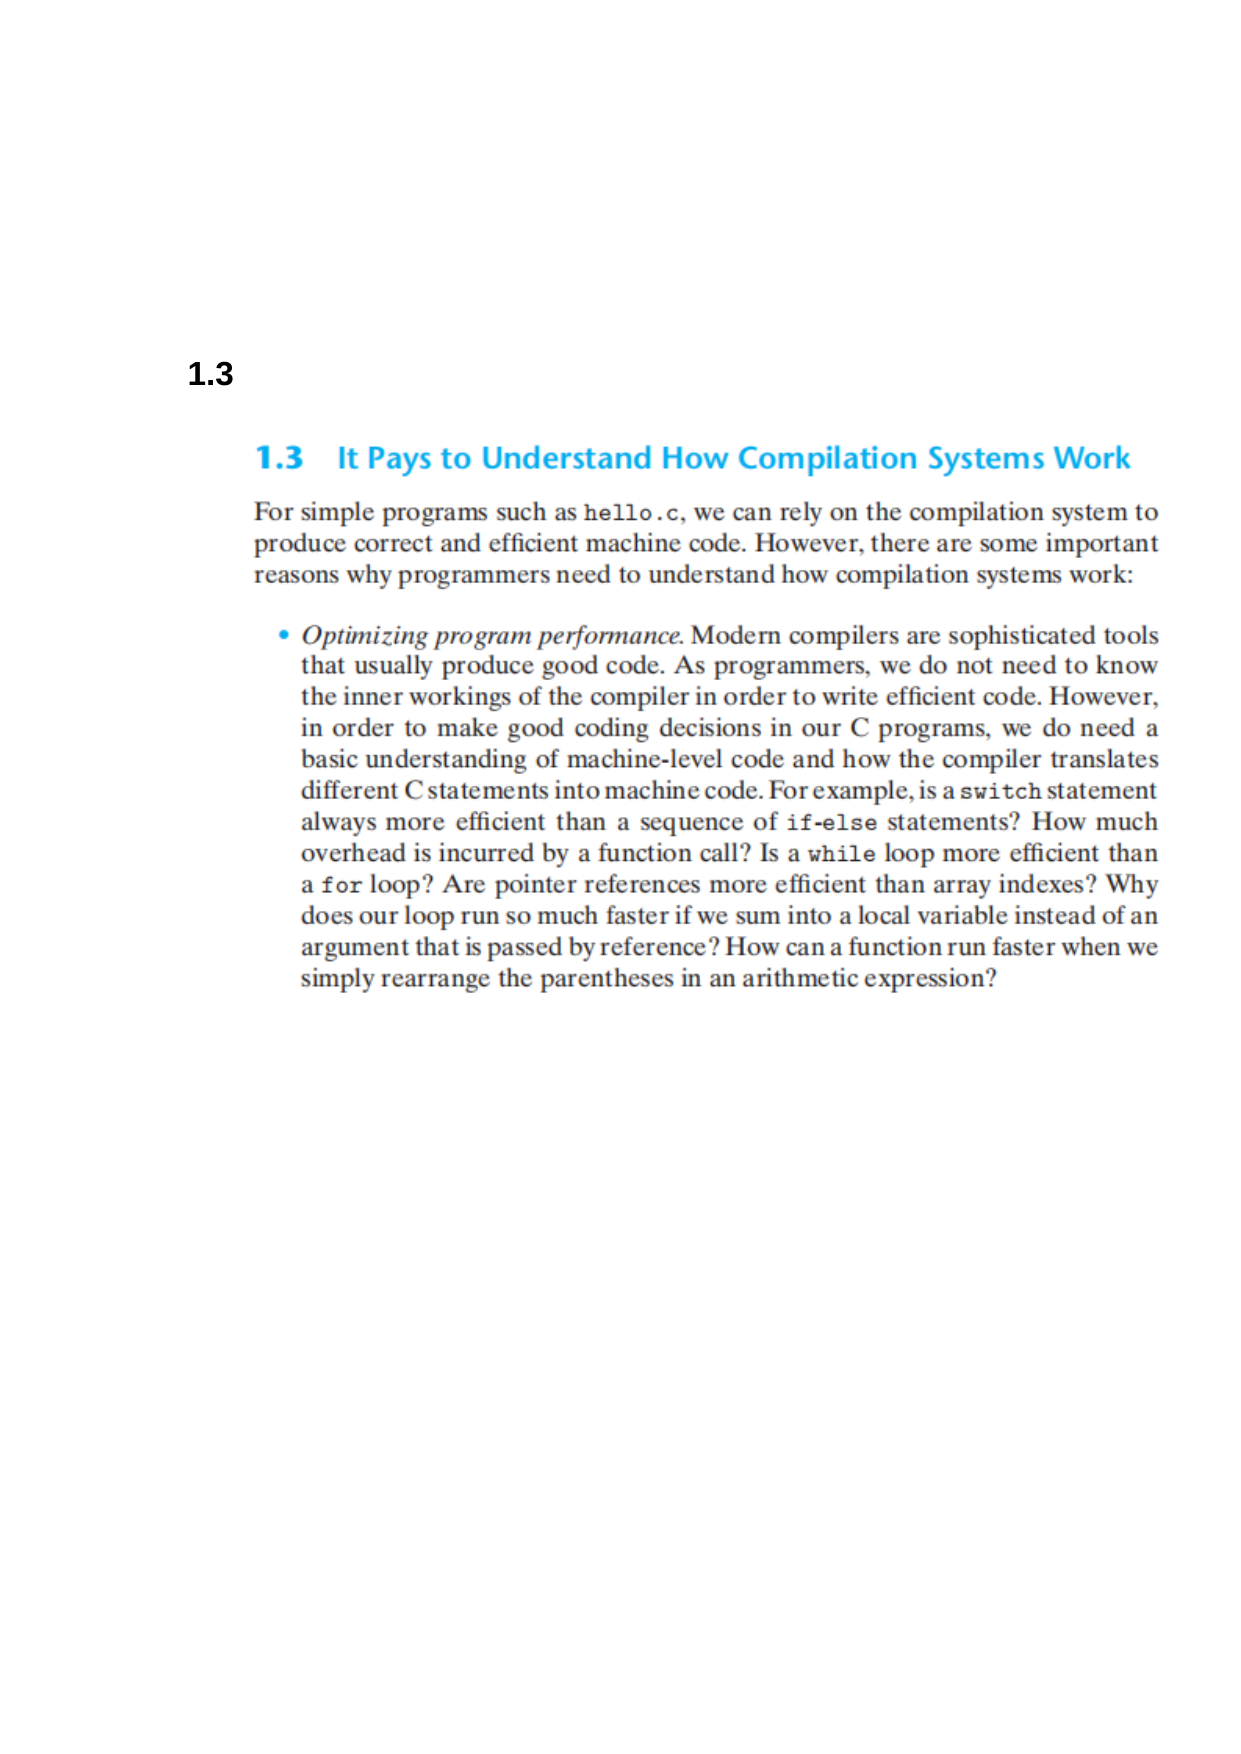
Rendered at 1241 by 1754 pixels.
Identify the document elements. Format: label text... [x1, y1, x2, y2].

picture [187, 414, 1241, 1054]
subtitle 1.3 [187, 353, 1053, 394]
